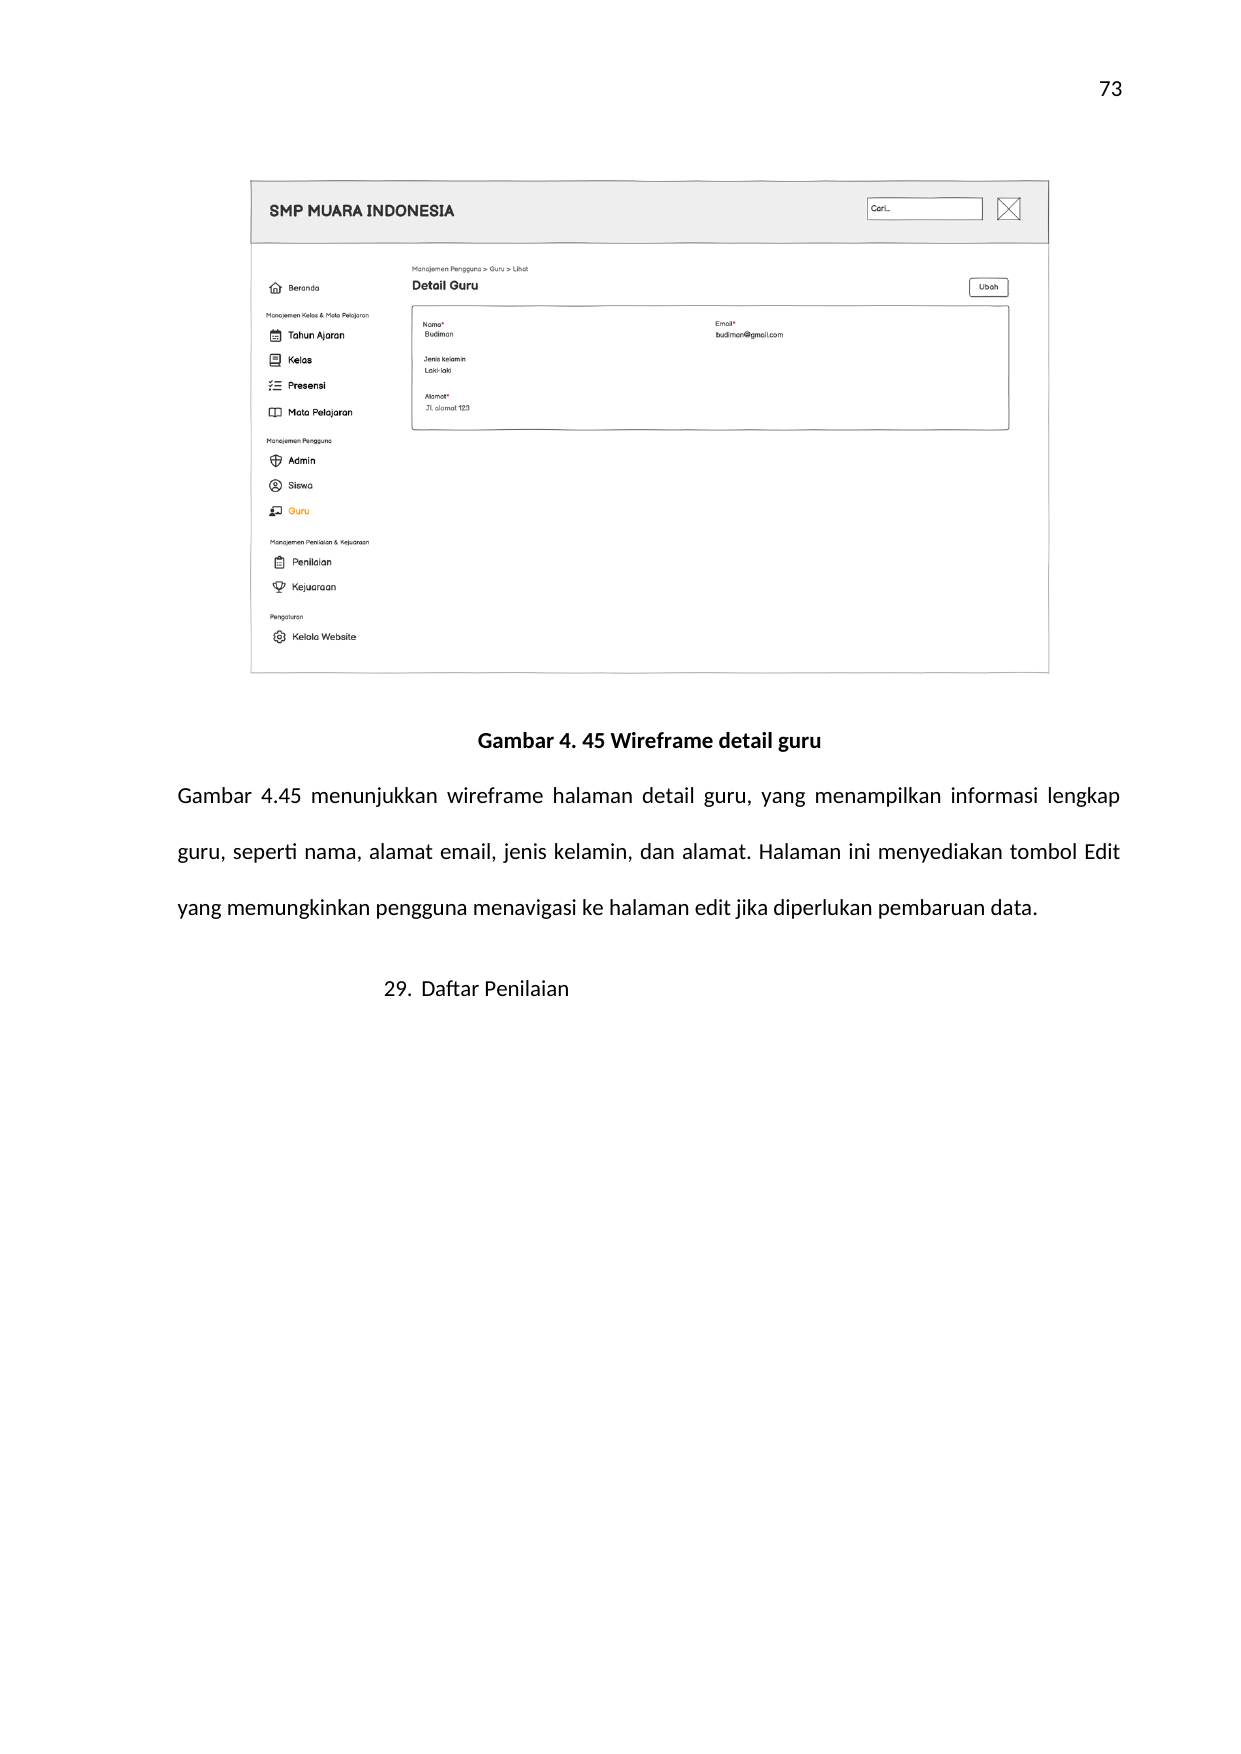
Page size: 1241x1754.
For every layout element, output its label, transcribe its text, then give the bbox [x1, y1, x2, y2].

text Gambar 4. 45 Wireframe detail guru [177, 727, 1122, 755]
picture [249, 180, 1050, 674]
list Daftar Penilaian [383, 974, 1122, 1002]
text Gambar 4.45 menunjukkan wireframe halaman detail guru, yang menampilkan informasi lengkap guru, seperti nama, alamat email, jenis kelamin, dan alamat. Halaman ini menyediakan tombol Edit yang memungkinkan pengguna menavigasi ke halaman edit jika diperlukan pembaruan data. [177, 781, 1122, 921]
